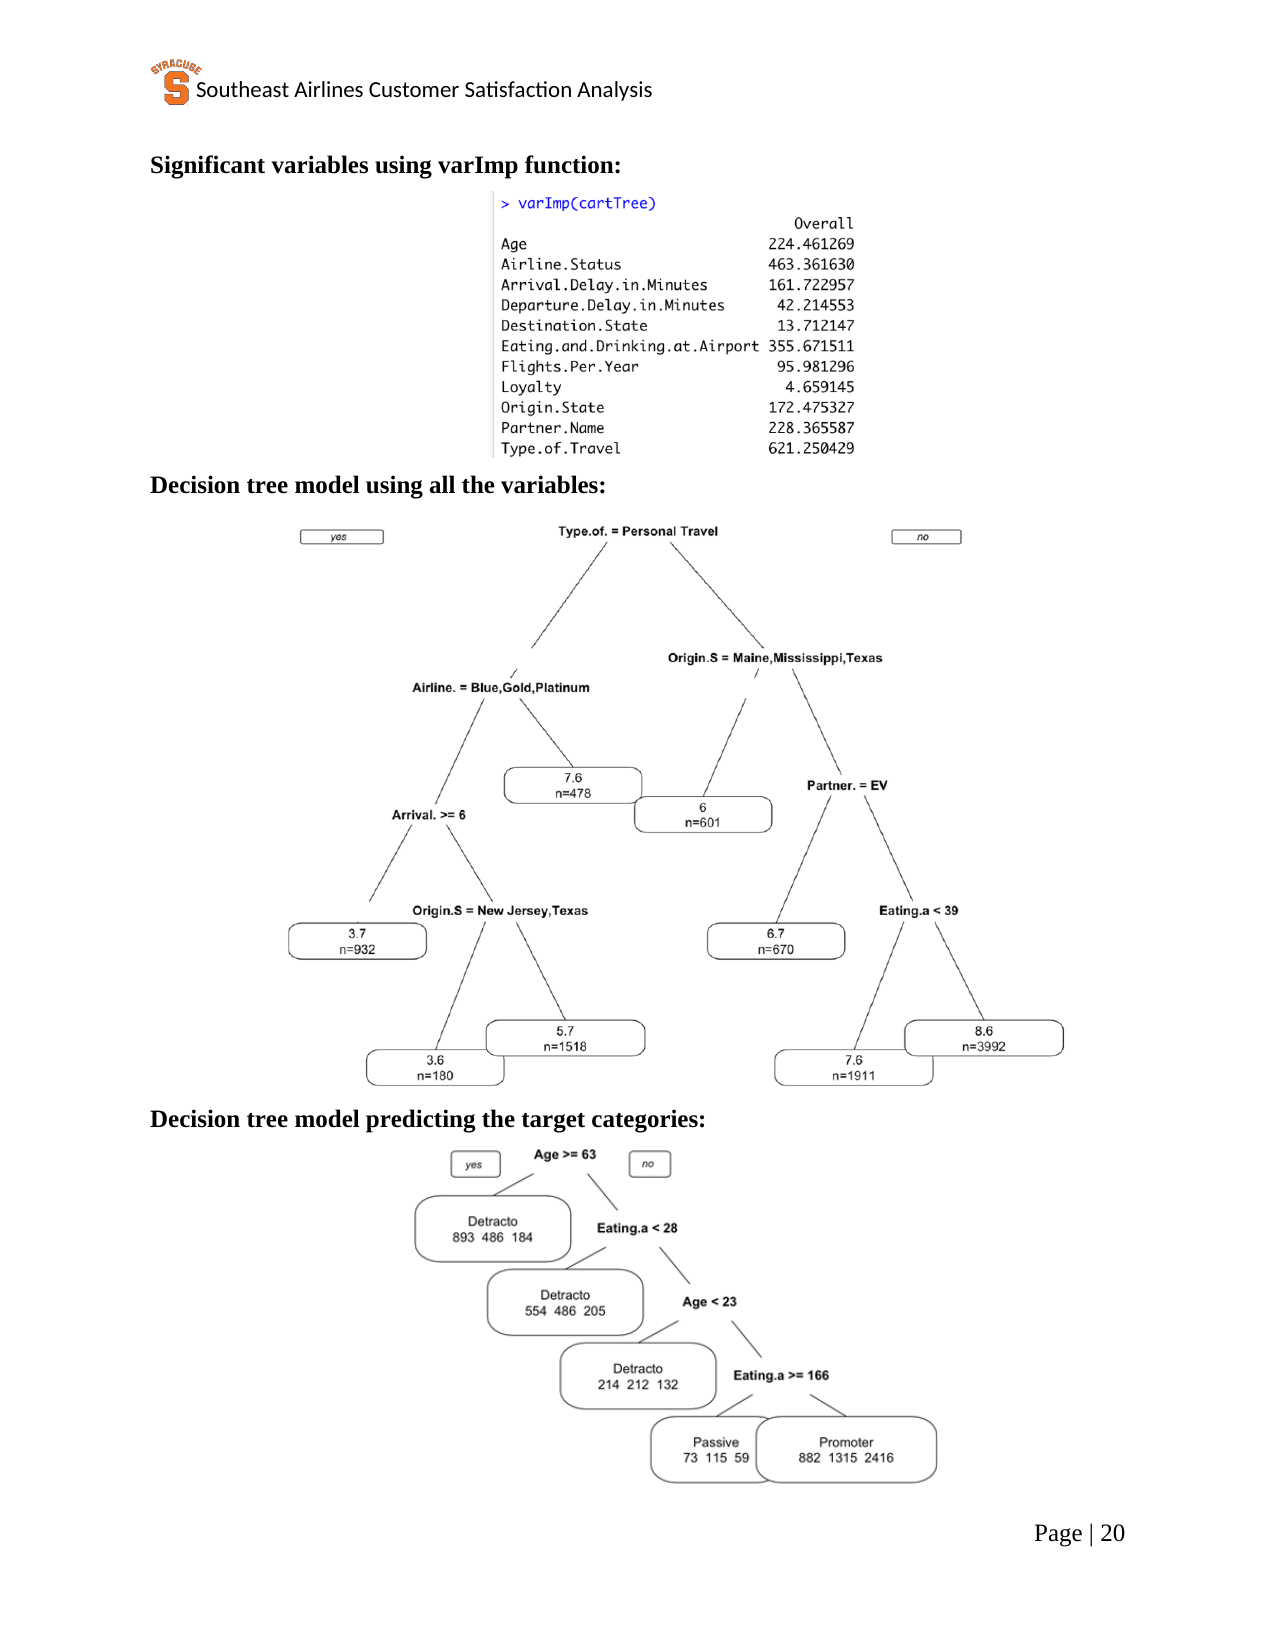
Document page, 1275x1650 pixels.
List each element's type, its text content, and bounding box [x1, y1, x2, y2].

picture [150, 58, 203, 109]
text Decision tree model using all the variables: [150, 470, 1125, 499]
picture [412, 1145, 938, 1487]
text Significant variables using varImp function: [150, 150, 1125, 179]
picture [490, 191, 860, 458]
text Decision tree model predicting the target categories: [150, 1104, 1125, 1133]
picture [282, 511, 1068, 1092]
